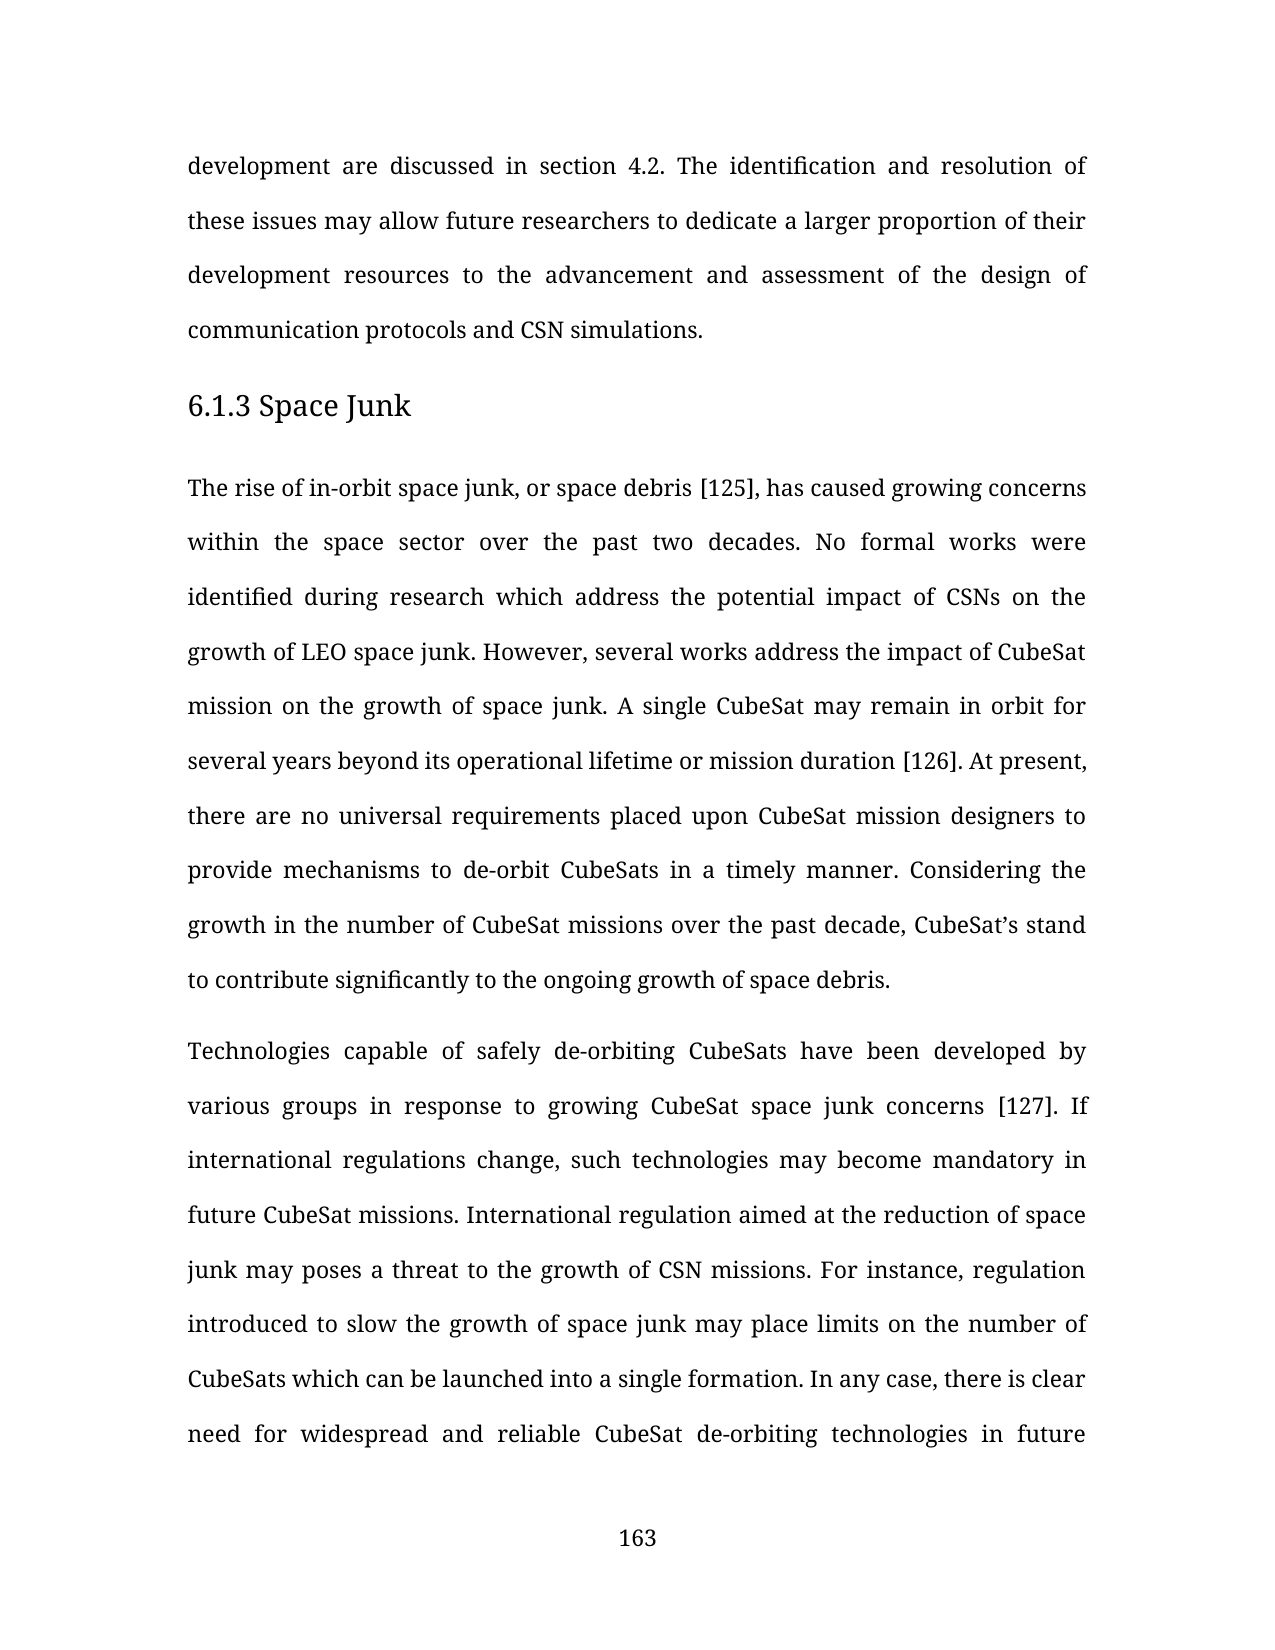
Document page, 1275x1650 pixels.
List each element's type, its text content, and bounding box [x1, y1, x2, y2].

subtitle Space Junk [187, 385, 1087, 425]
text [187, 150, 1087, 345]
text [187, 1035, 1087, 1449]
text The rise of in-orbit space junk, or space debris [125], has caused growing concerns within the space sector over the past two decades. No formal works were identified during research which address the potential impact of CSNs on the growth of LEO space junk. However, several works address the impact of CubeSat mission on the growth of space junk. A single CubeSat may remain in orbit for several years beyond its operational lifetime or mission duration [126]. At present, there are no universal requirements placed upon CubeSat mission designers to provide mechanisms to de-orbit CubeSats in a timely manner. Considering the growth in the number of CubeSat missions over the past decade, CubeSat’s stand to contribute significantly to the ongoing growth of space debris. [187, 471, 1087, 995]
